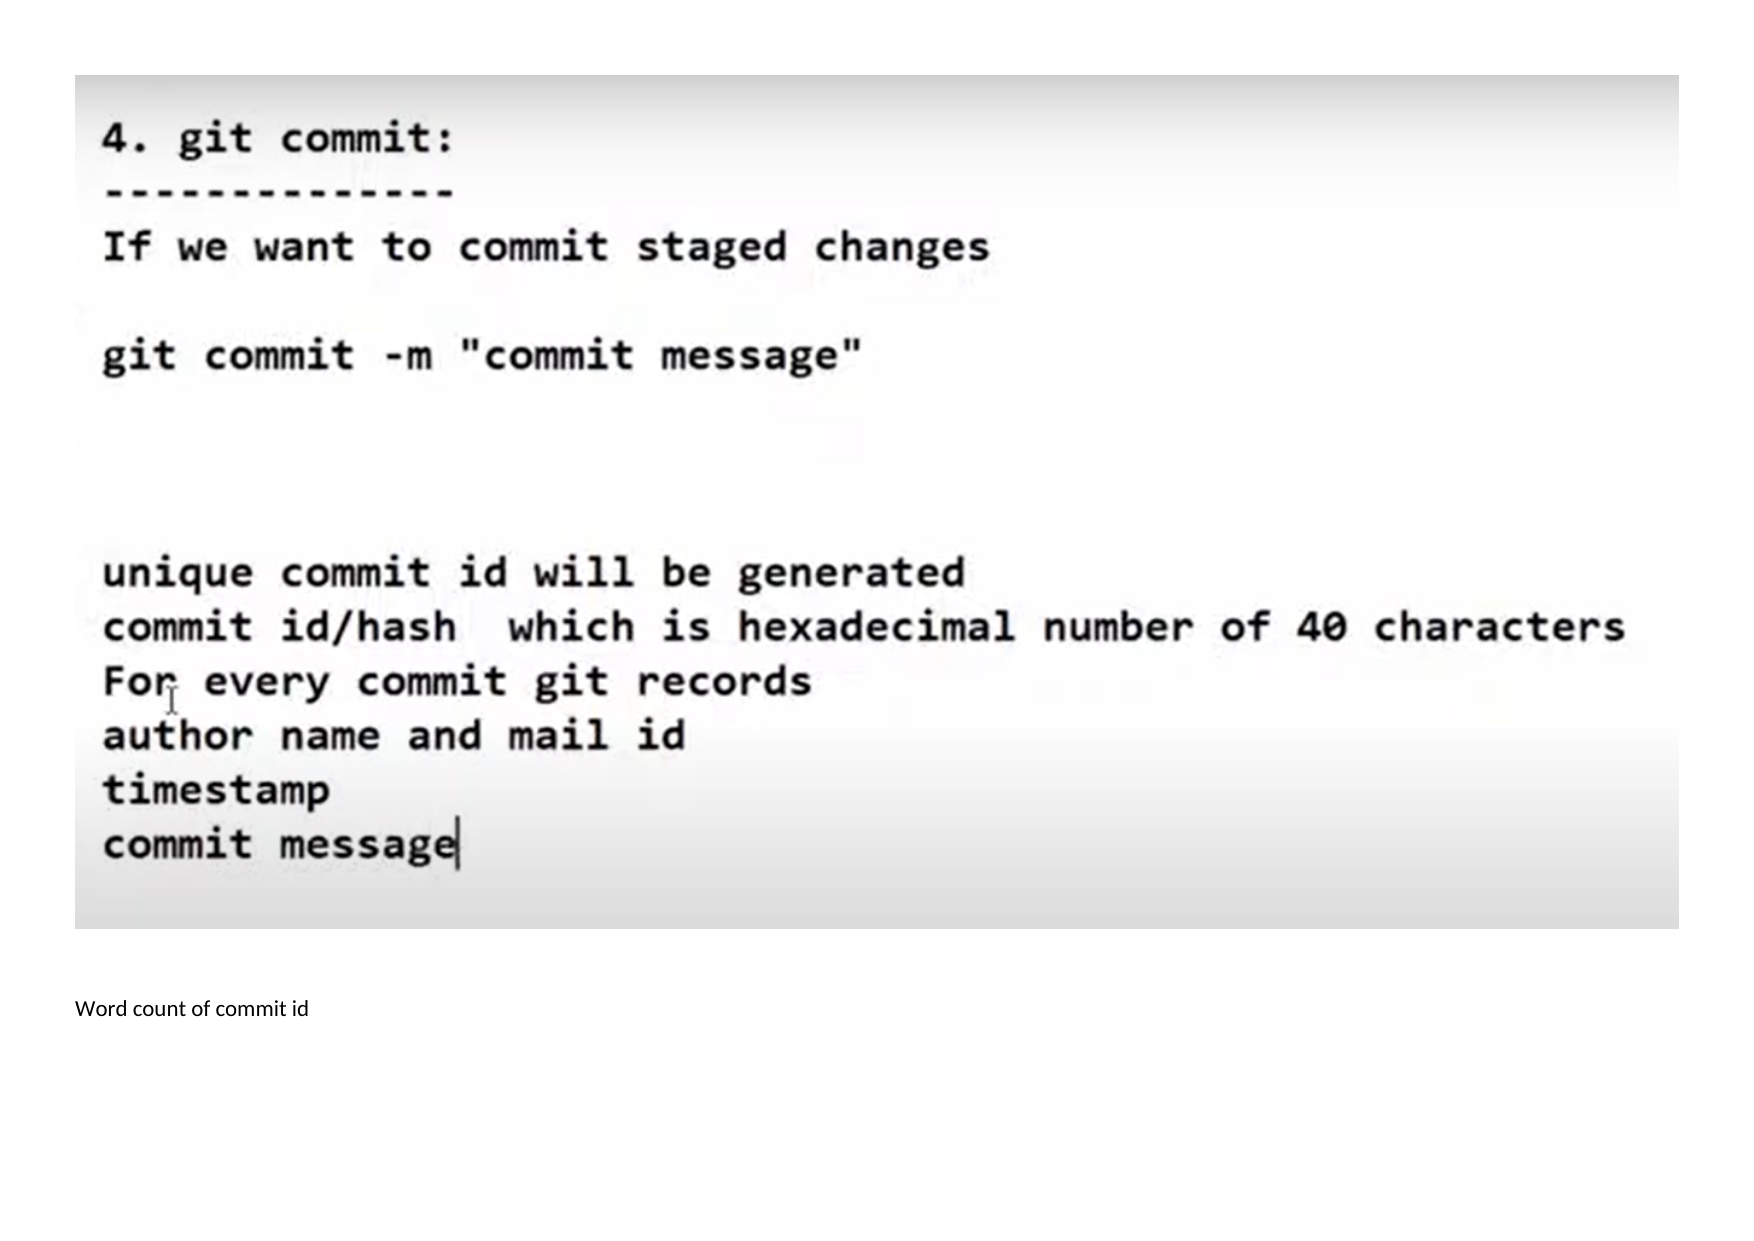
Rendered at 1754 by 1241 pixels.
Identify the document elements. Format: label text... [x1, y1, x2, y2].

picture [75, 75, 1679, 929]
text Word count of commit id [75, 994, 1679, 1022]
